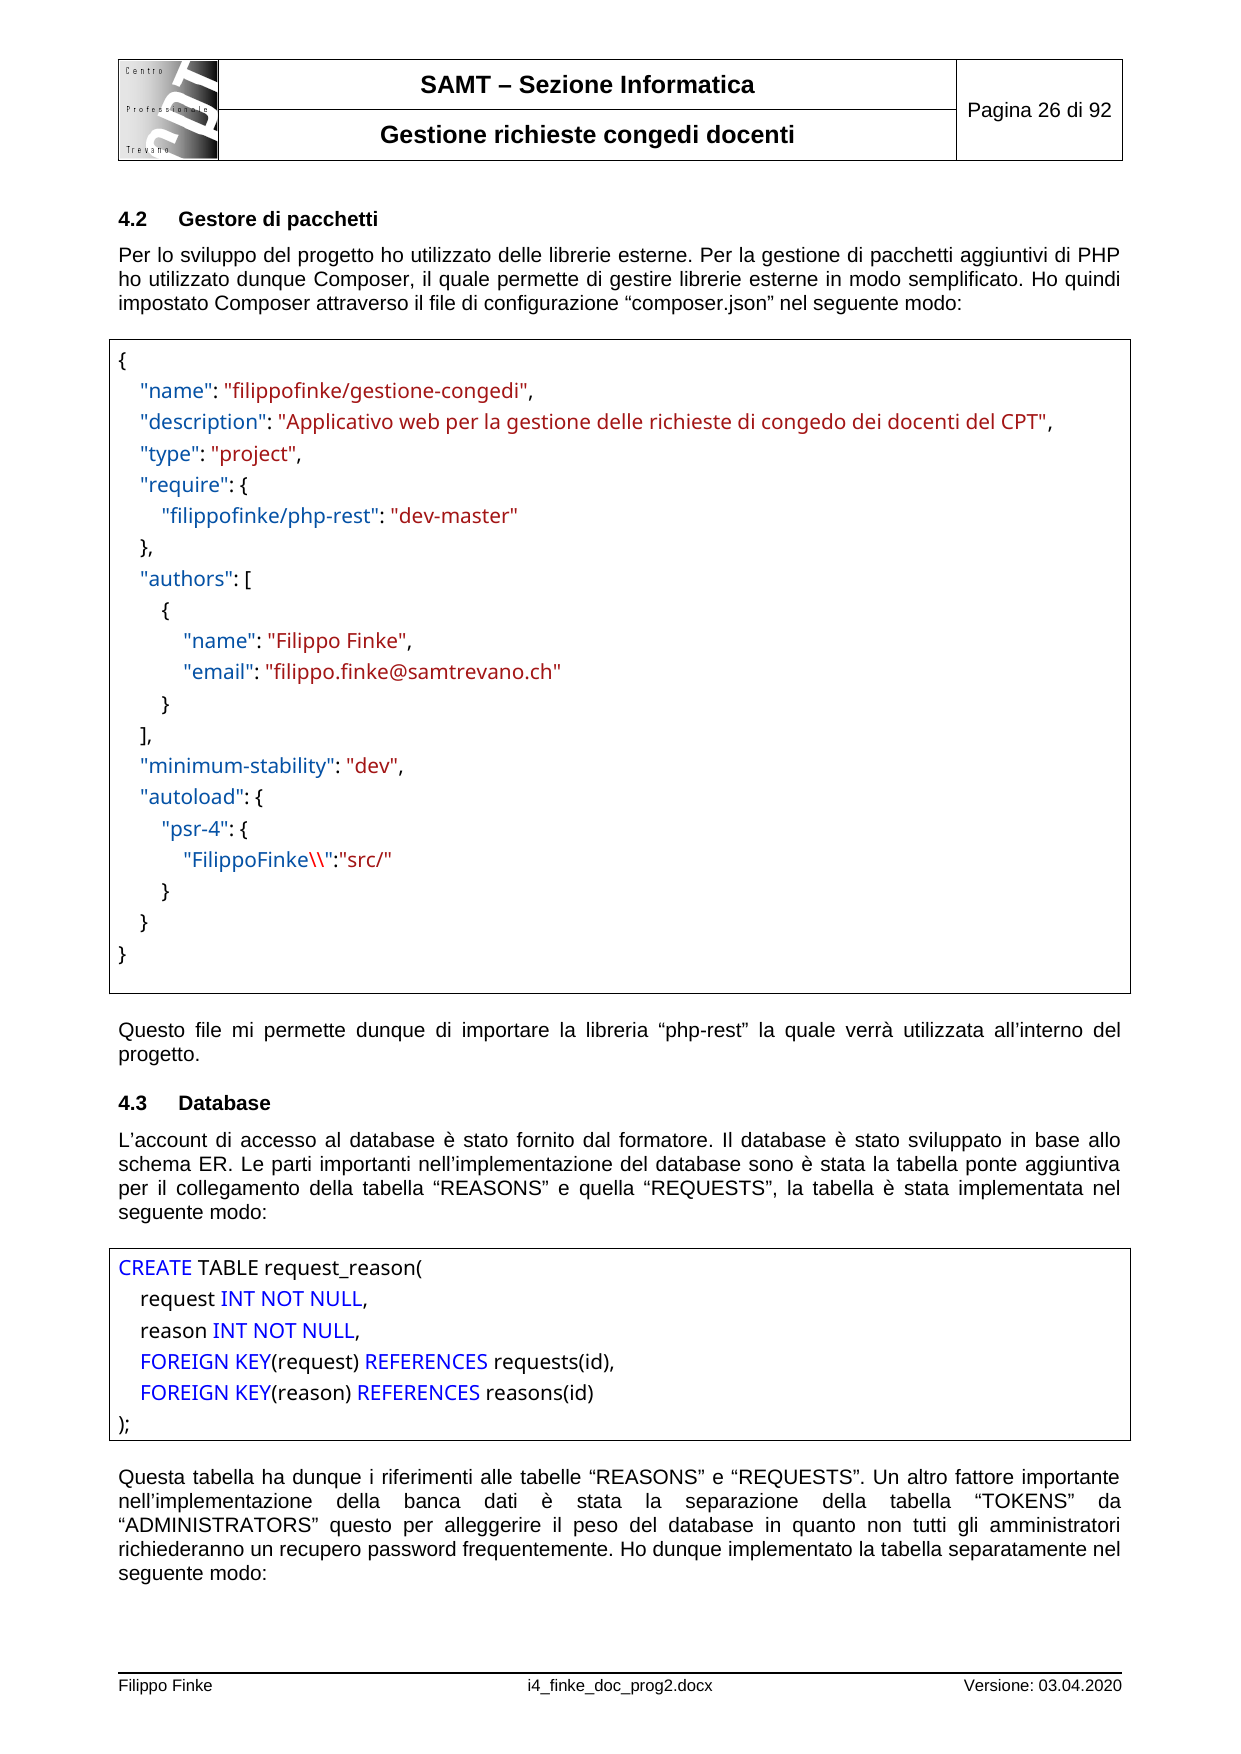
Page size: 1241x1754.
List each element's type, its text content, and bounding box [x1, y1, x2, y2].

text } [118, 686, 1122, 717]
text request INT NOT NULL, [118, 1282, 1122, 1313]
subtitle Gestore di pacchetti [118, 207, 1122, 231]
text "psr-4": { [118, 811, 1122, 842]
text ); [110, 1404, 1130, 1440]
text "minimum-stability": "dev", [118, 748, 1122, 780]
text reason INT NOT NULL, [118, 1313, 1122, 1344]
text }, [118, 530, 1122, 561]
text ], [118, 717, 1122, 748]
text "autoload": { [118, 780, 1122, 811]
text "name": "filippofinke/gestione-congedi", [118, 373, 1122, 405]
picture [118, 60, 218, 159]
text "name": "Filippo Finke", [118, 623, 1122, 655]
text } [118, 905, 1122, 936]
text "description": "Applicativo web per la gestione delle richieste di congedo dei docenti del CPT", [118, 405, 1122, 436]
text Per lo sviluppo del progetto ho utilizzato delle librerie esterne. Per la gestione di pacchetti aggiuntivi di PHP ho utilizzato dunque Composer, il quale permette di gestire librerie esterne in modo semplificato. Ho quindi impostato Composer attraverso il file di configurazione “composer.json” nel seguente modo: [118, 243, 1122, 315]
text Questa tabella ha dunque i riferimenti alle tabelle “REASONS” e “REQUESTS”. Un altro fattore importante nell’implementazione della banca dati è stata la separazione della tabella “TOKENS” da “ADMINISTRATORS” questo per alleggerire il peso del database in quanto non tutti gli amministratori richiederanno un recupero password frequentemente. Ho dunque implementato la tabella separatamente nel seguente modo: [118, 1465, 1122, 1585]
text "email": "filippo.finke@samtrevano.ch" [118, 655, 1122, 686]
text } [118, 873, 1122, 905]
text Questo file mi permette dunque di importare la libreria “php-rest” la quale verrà utilizzata all’interno del progetto. [118, 1018, 1122, 1066]
text CREATE TABLE request_reason( [110, 1249, 1130, 1282]
text "authors": [ [118, 561, 1122, 592]
text "type": "project", [118, 436, 1122, 467]
text { [110, 340, 1130, 373]
subtitle Database [118, 1091, 1122, 1115]
text FOREIGN KEY(request) REFERENCES requests(id), [118, 1344, 1122, 1376]
text "require": { [118, 467, 1122, 498]
text { [118, 592, 1122, 623]
text FOREIGN KEY(reason) REFERENCES reasons(id) [118, 1376, 1122, 1404]
text } [118, 936, 1122, 967]
text L’account di accesso al database è stato fornito dal formatore. Il database è stato sviluppato in base allo schema ER. Le parti importanti nell’implementazione del database sono è stata la tabella ponte aggiuntiva per il collegamento della tabella “REASONS” e quella “REQUESTS”, la tabella è stata implementata nel seguente modo: [118, 1128, 1122, 1223]
text "filippofinke/php-rest": "dev-master" [118, 498, 1122, 530]
text "FilippoFinke\\":"src/" [118, 842, 1122, 873]
